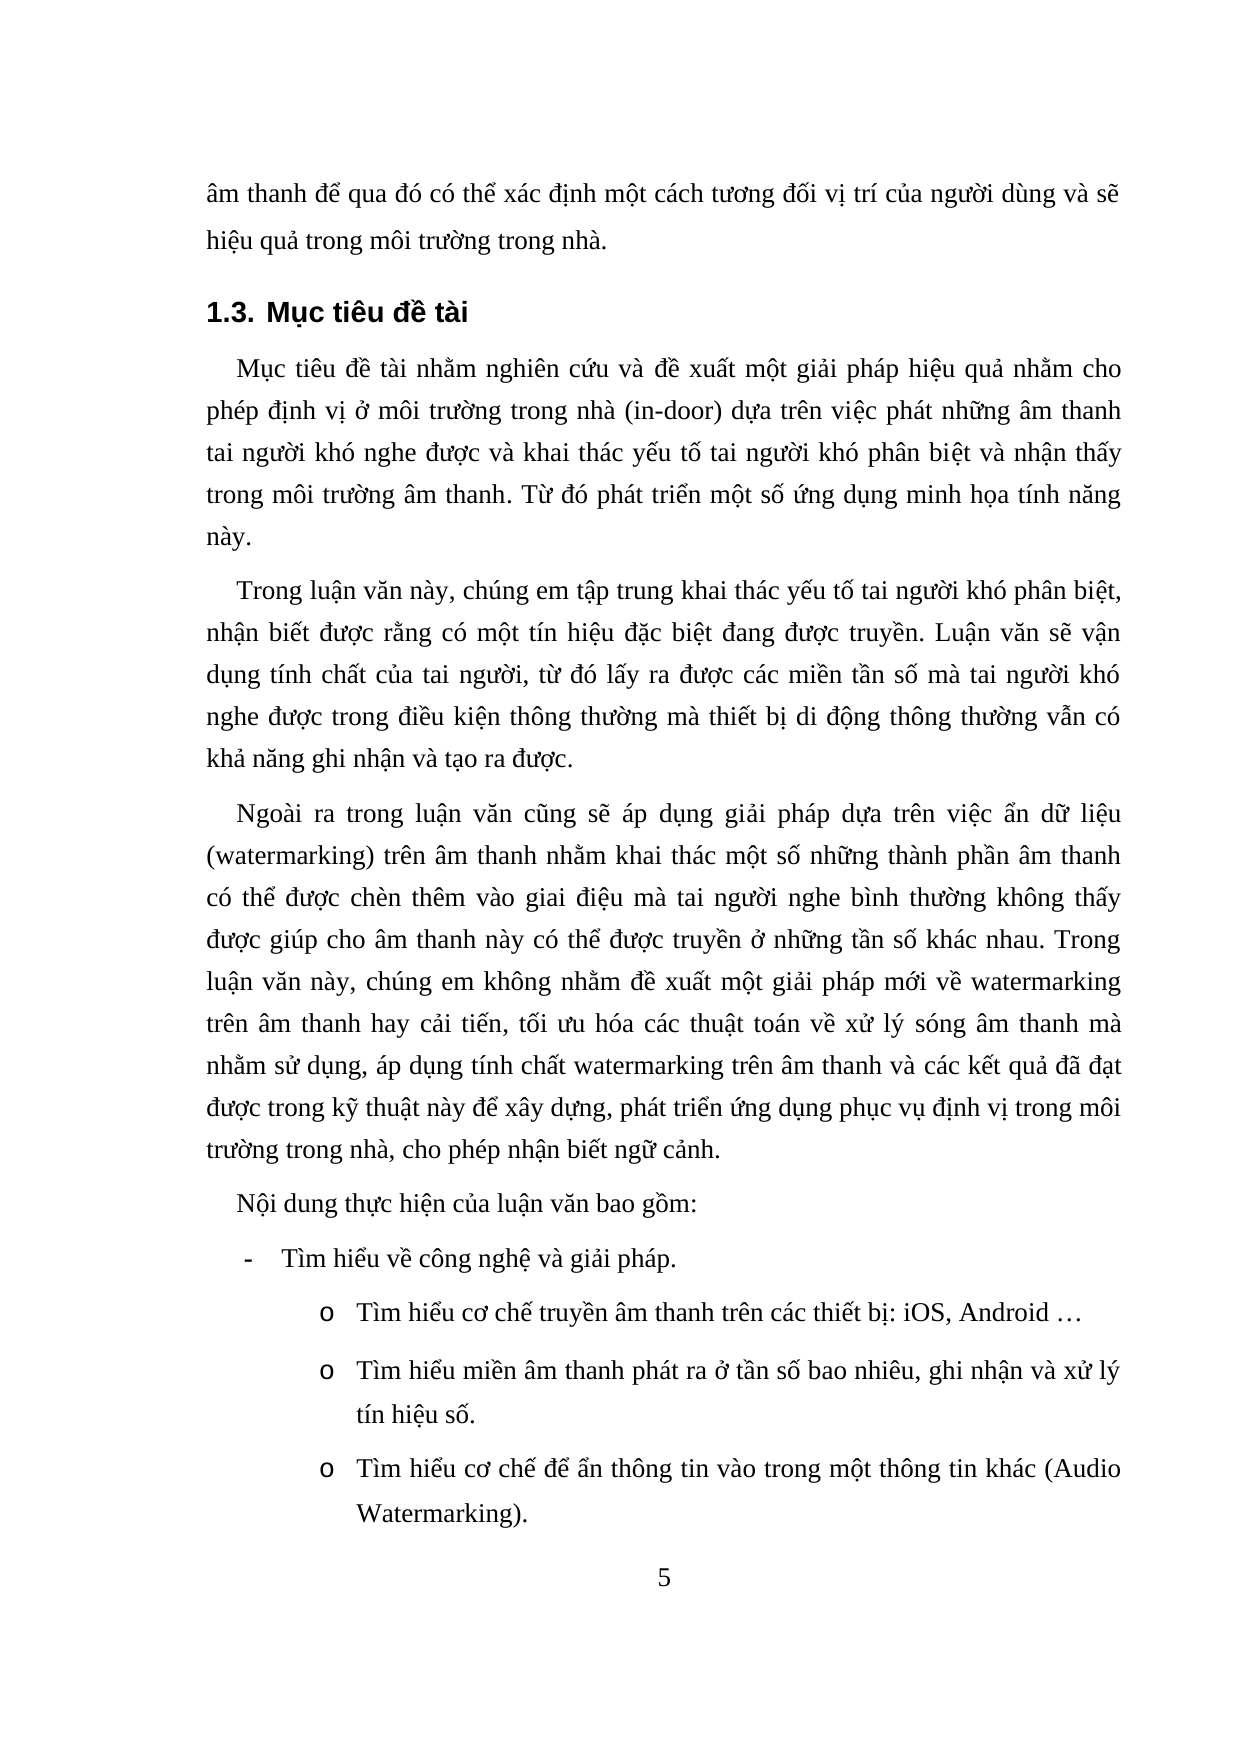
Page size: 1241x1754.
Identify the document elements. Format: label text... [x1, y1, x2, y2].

text Trong luận văn này, chúng em tập trung khai thác yếu tố tai người khó phân biệt, nhận biết được rằng có một tín hiệu đặc biệt đang được truyền. Luận văn sẽ vận dụng tính chất của tai người, từ đó lấy ra được các miền tần số mà tai người khó nghe được trong điều kiện thông thường mà thiết bị di động thông thường vẫn có khả năng ghi nhận và tạo ra được. [206, 574, 1122, 773]
subtitle Mục tiêu đề tài [206, 296, 1122, 329]
list Tìm hiểu miền âm thanh phát ra ở tần số bao nhiêu, ghi nhận và xử lý tín hiệu số. [319, 1354, 1122, 1429]
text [206, 177, 1122, 255]
text Nội dung thực hiện của luận văn bao gồm: [206, 1187, 1122, 1218]
text Ngoài ra trong luận văn cũng sẽ áp dụng giải pháp dựa trên việc ẩn dữ liệu (watermarking) trên âm thanh nhằm khai thác một số những thành phần âm thanh có thể được chèn thêm vào giai điệu mà tai người nghe bình thường không thấy được giúp cho âm thanh này có thể được truyền ở những tần số khác nhau. Trong luận văn này, chúng em không nhằm đề xuất một giải pháp mới về watermarking trên âm thanh hay cải tiến, tối ưu hóa các thuật toán về xử lý sóng âm thanh mà nhằm sử dụng, áp dụng tính chất watermarking trên âm thanh và các kết quả đã đạt được trong kỹ thuật này để xây dựng, phát triển ứng dụng phục vụ định vị trong môi trường trong nhà, cho phép nhận biết ngữ cảnh. [206, 797, 1122, 1164]
text Mục tiêu đề tài nhằm nghiên cứu và đề xuất một giải pháp hiệu quả nhằm cho phép định vị ở môi trường trong nhà (in-door) dựa trên việc phát những âm thanh tai người khó nghe được và khai thác yếu tố tai người khó phân biệt và nhận thấy trong môi trường âm thanh. Từ đó phát triển một số ứng dụng minh họa tính năng này. [206, 352, 1122, 551]
list Tìm hiểu cơ chế truyền âm thanh trên các thiết bị: iOS, Android … [319, 1296, 1122, 1329]
list Tìm hiểu cơ chế để ẩn thông tin vào trong một thông tin khác (Audio Watermarking). [319, 1452, 1122, 1528]
list Tìm hiểu về công nghệ và giải pháp. [244, 1242, 1122, 1273]
